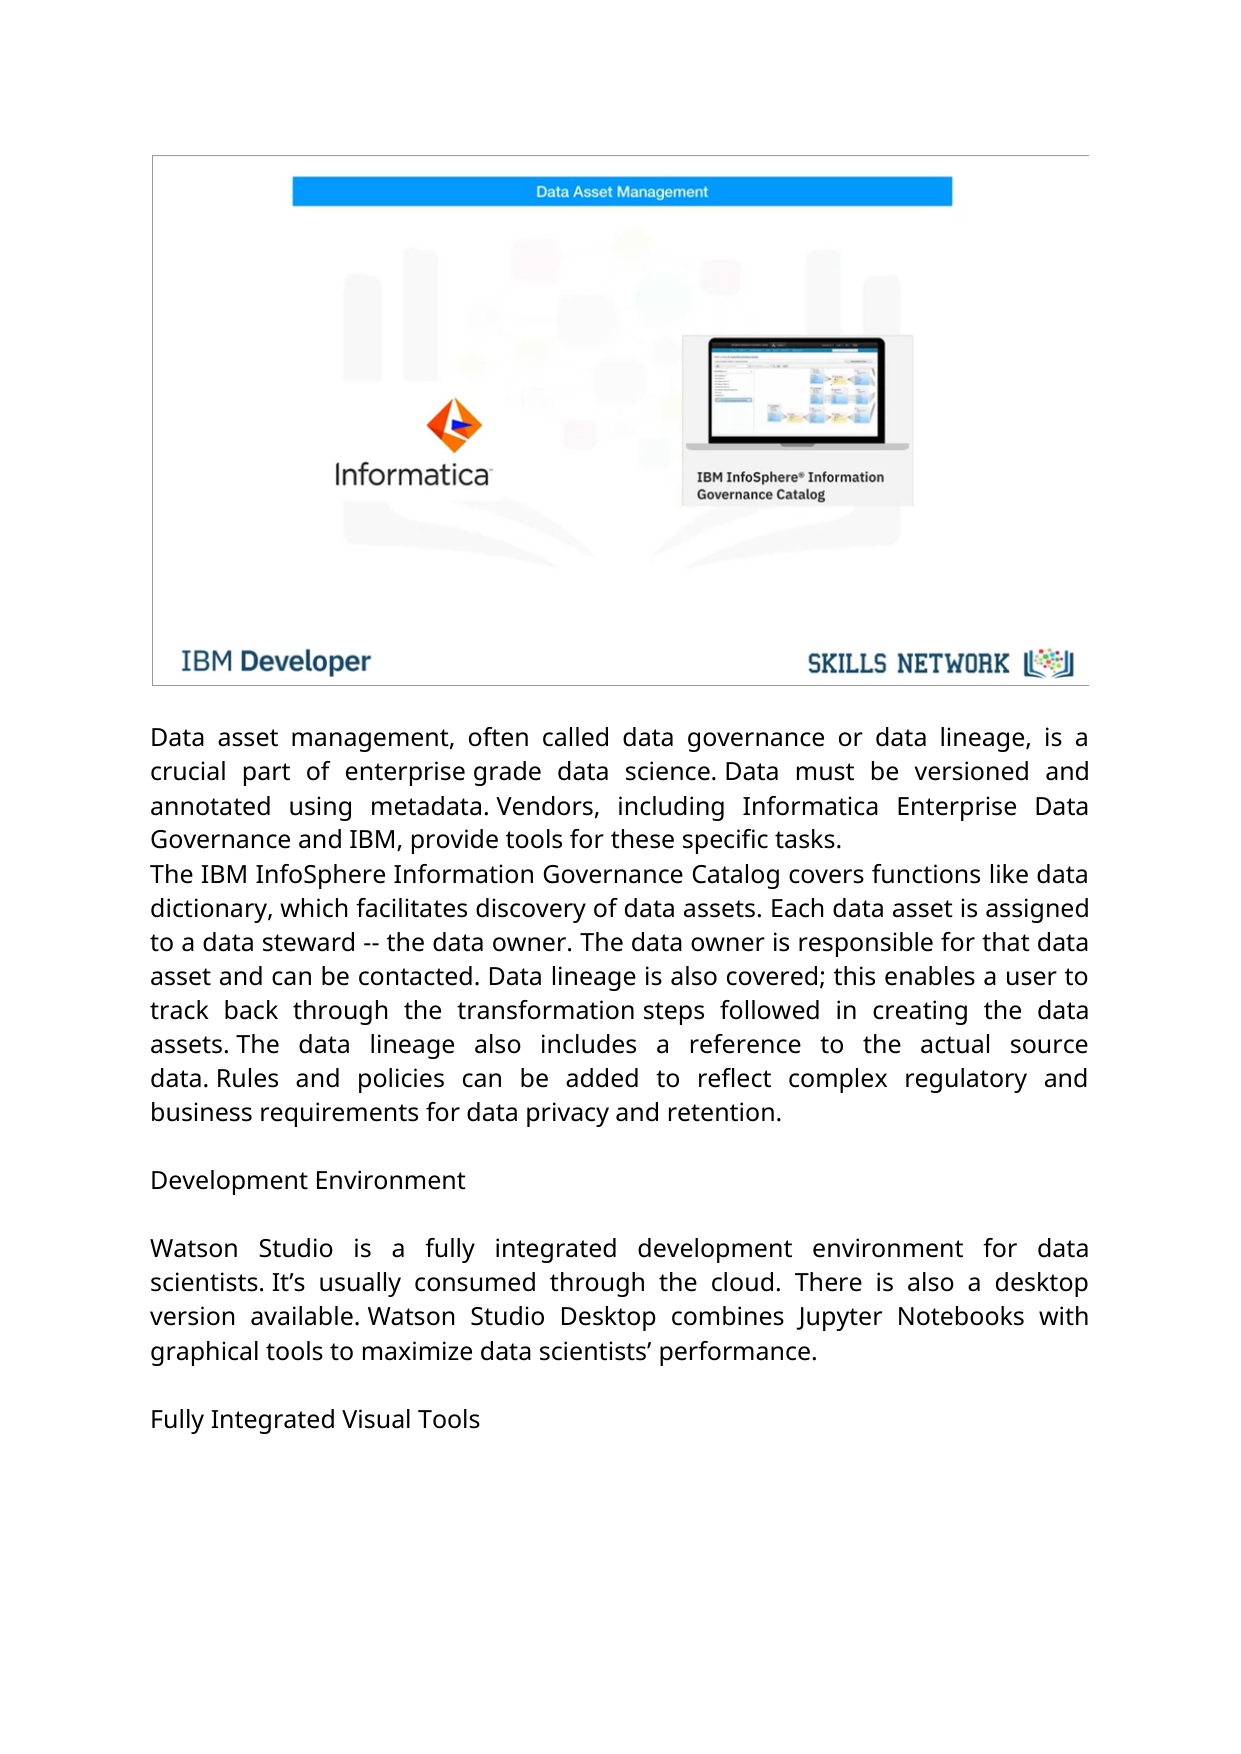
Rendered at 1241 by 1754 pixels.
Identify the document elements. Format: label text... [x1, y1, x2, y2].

text Development Environment [150, 1163, 1090, 1197]
text Fully Integrated Visual Tools [150, 1401, 1090, 1435]
text Data asset management, often called data governance or data lineage, is a crucial part of enterprise grade data science. Data must be versioned and annotated using metadata. Vendors, including Informatica Enterprise Data Governance and IBM, provide tools for these specific tasks. [150, 720, 1090, 856]
text The IBM InfoSphere Information Governance Catalog covers functions like data dictionary, which facilitates discovery of data assets. Each data asset is assigned to a data steward -- the data owner. The data owner is responsible for that data asset and can be contacted. Data lineage is also covered; this enables a user to track back through the transformation steps followed in creating the data assets. The data lineage also includes a reference to the actual source data. Rules and policies can be added to reflect complex regulatory and business requirements for data privacy and retention. [150, 856, 1090, 1129]
picture [150, 150, 1089, 686]
text Watson Studio is a fully integrated development environment for data scientists. It’s usually consumed through the cloud. There is also a desktop version available. Watson Studio Desktop combines Jupyter Notebooks with graphical tools to maximize data scientists’ performance. [150, 1231, 1090, 1367]
